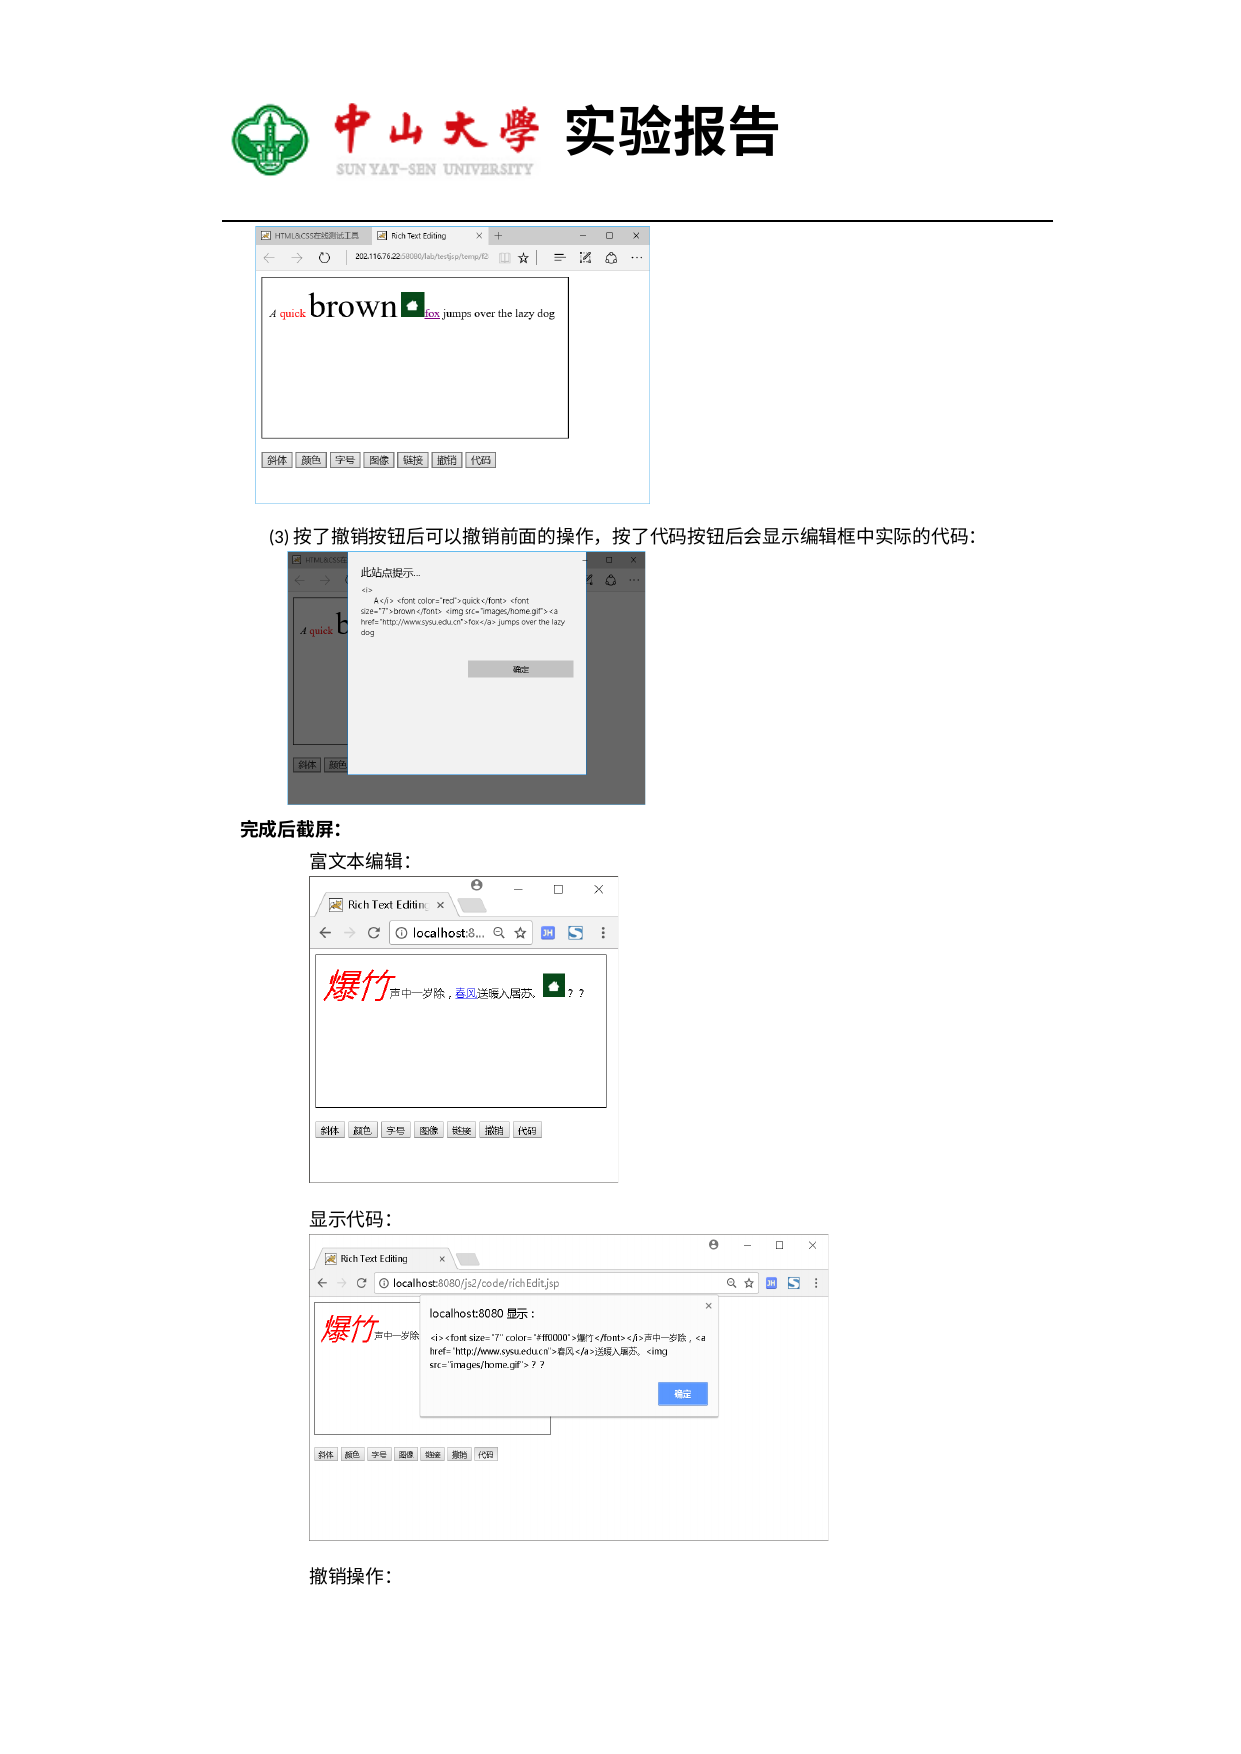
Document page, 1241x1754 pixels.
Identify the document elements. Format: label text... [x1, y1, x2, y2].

picture [309, 876, 619, 1183]
text 显示代码： [265, 1202, 1053, 1234]
text (3) 按了撤销按钮后可以撤销前面的操作，按了代码按钮后会显示编辑框中实际的代码： [222, 519, 1053, 552]
text 完成后截屏： [222, 812, 1053, 844]
text 富文本编辑： [222, 844, 1053, 877]
picture [287, 551, 646, 805]
picture [255, 226, 650, 504]
picture [309, 1234, 829, 1541]
text 撤销操作： [265, 1559, 1053, 1592]
picture [221, 98, 542, 182]
